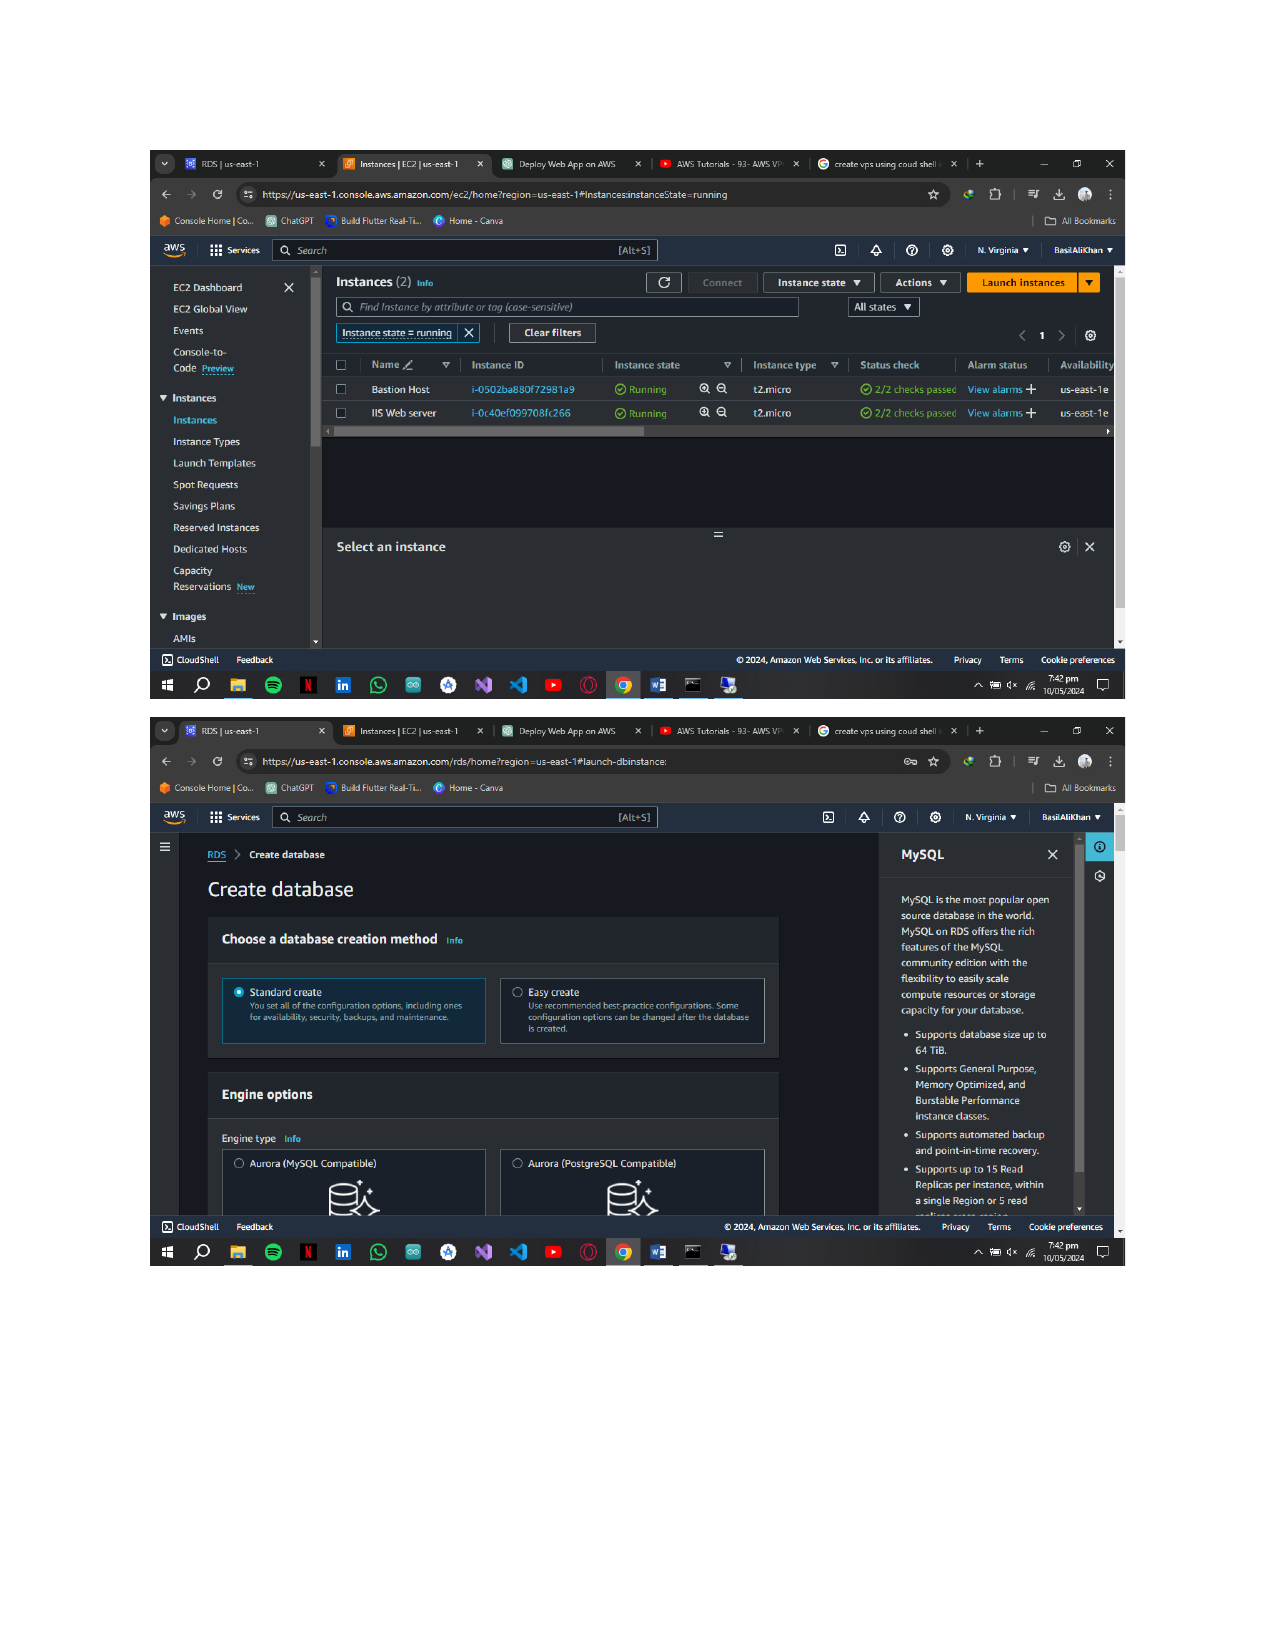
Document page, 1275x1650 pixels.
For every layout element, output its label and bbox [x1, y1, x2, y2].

picture [150, 150, 1125, 699]
picture [150, 717, 1125, 1266]
